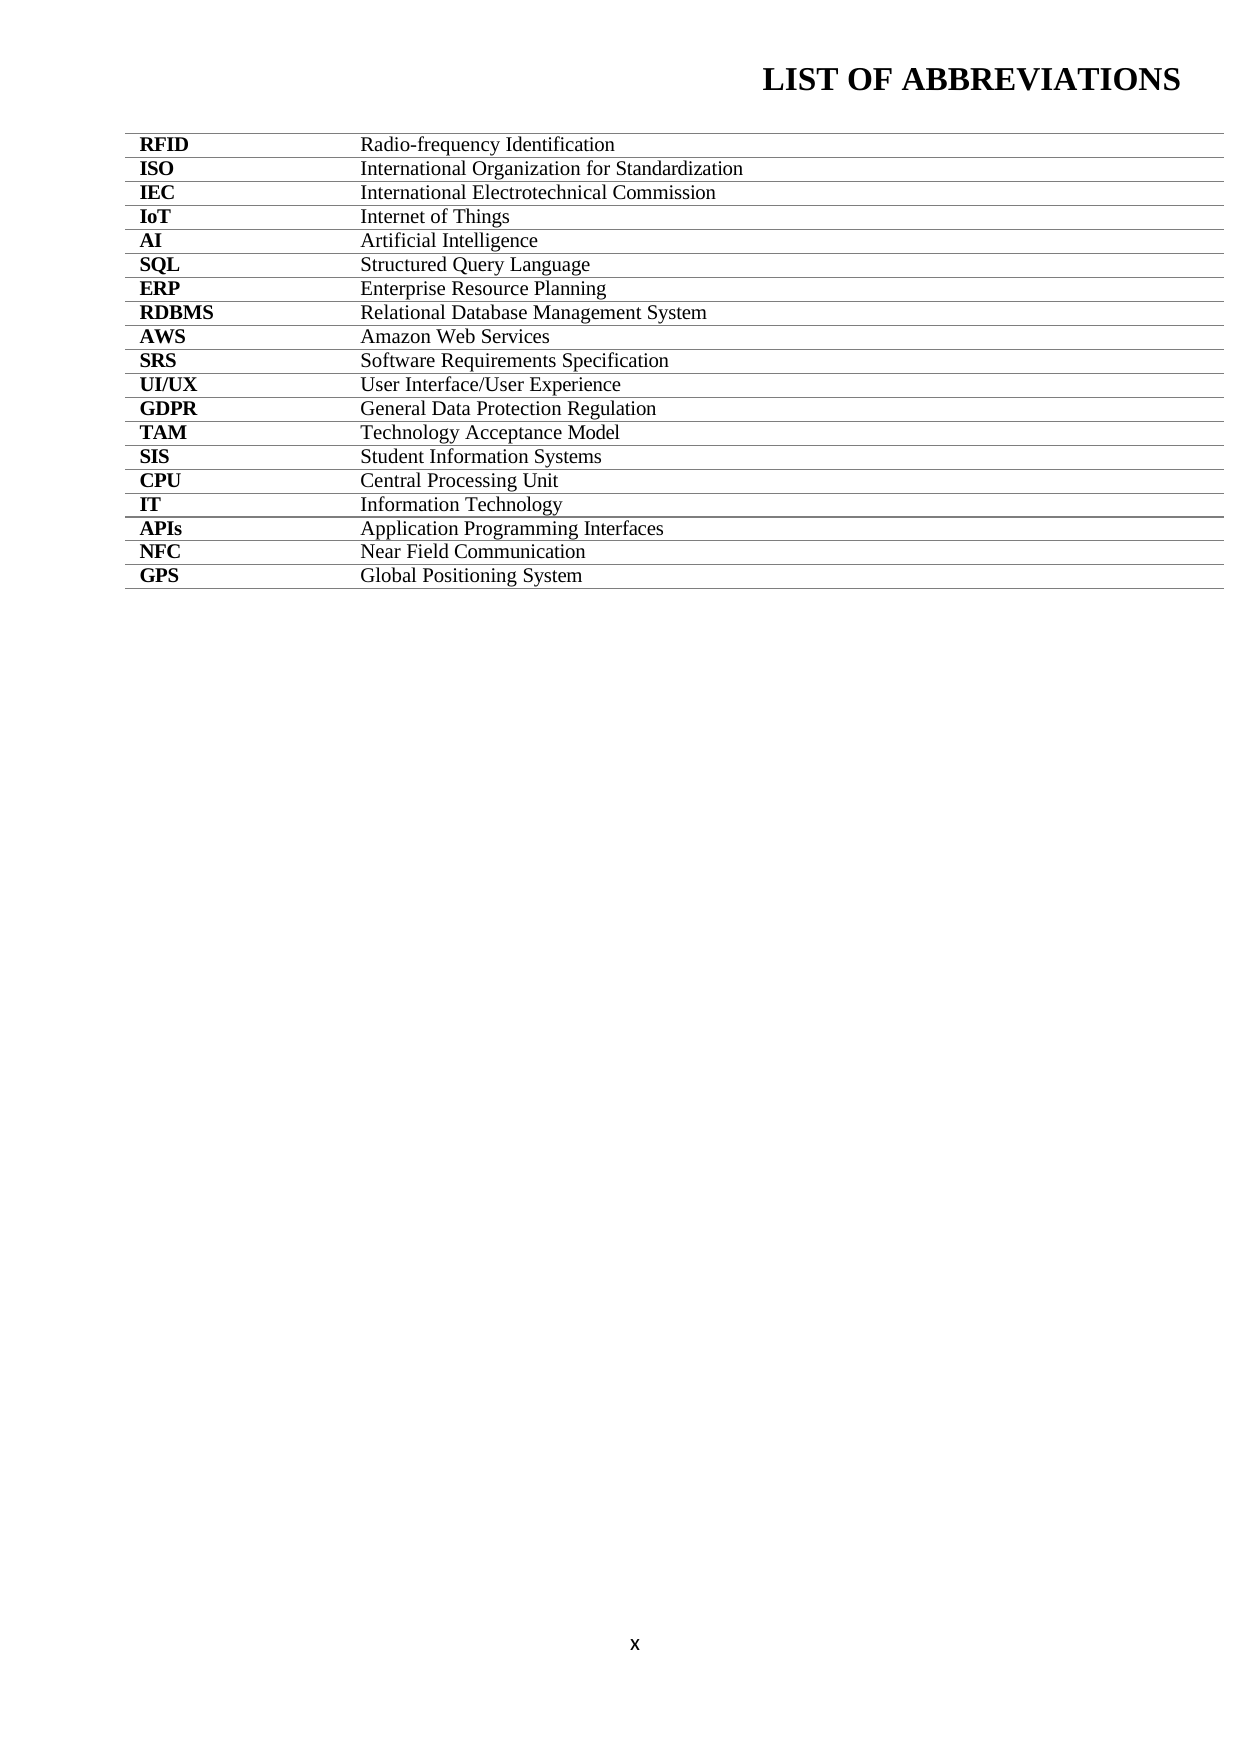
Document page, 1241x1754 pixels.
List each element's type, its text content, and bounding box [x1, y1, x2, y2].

table_cell GPS [125, 565, 287, 588]
table_cell International Organization for Standardization [287, 158, 1224, 181]
table_cell IEC [125, 182, 287, 205]
table_header Radio-frequency Identification [287, 134, 1224, 157]
table_cell AI [125, 230, 287, 253]
table_cell GDPR [125, 398, 287, 421]
table_cell Artificial Intelligence [287, 230, 1224, 253]
table_cell Student Information Systems [287, 446, 1224, 468]
table_cell SIS [125, 446, 287, 468]
table_cell ERP [125, 278, 287, 301]
table_cell UI/UX [125, 374, 287, 397]
table_cell Global Positioning System [287, 565, 1224, 588]
table_cell International Electrotechnical Commission [287, 182, 1224, 205]
table_cell IT [125, 494, 287, 516]
table_cell Near Field Communication [287, 541, 1224, 564]
table_cell Software Requirements Specification [287, 350, 1224, 373]
table_cell Internet of Things [287, 206, 1224, 229]
text LIST OF ABBREVIATIONS [89, 59, 1181, 97]
table_cell Application Programming Interfaces [287, 518, 1224, 540]
table_cell IoT [125, 206, 287, 229]
table_cell RDBMS [125, 302, 287, 325]
table_cell NFC [125, 541, 287, 564]
table_cell User Interface/User Experience [287, 374, 1224, 397]
table_cell APIs [125, 518, 287, 540]
table_cell Amazon Web Services [287, 326, 1224, 349]
table_cell Information Technology [287, 494, 1224, 516]
table_cell SQL [125, 254, 287, 277]
table_cell Structured Query Language [287, 254, 1224, 277]
table_cell Enterprise Resource Planning [287, 278, 1224, 301]
table_cell TAM [125, 422, 287, 444]
table_cell CPU [125, 470, 287, 492]
table_cell Technology Acceptance Model [287, 422, 1224, 444]
table_cell Relational Database Management System [287, 302, 1224, 325]
table_cell ISO [125, 158, 287, 181]
table_header RFID [125, 134, 287, 157]
table_cell SRS [125, 350, 287, 373]
table_cell General Data Protection Regulation [287, 398, 1224, 421]
table_cell Central Processing Unit [287, 470, 1224, 492]
table_cell AWS [125, 326, 287, 349]
